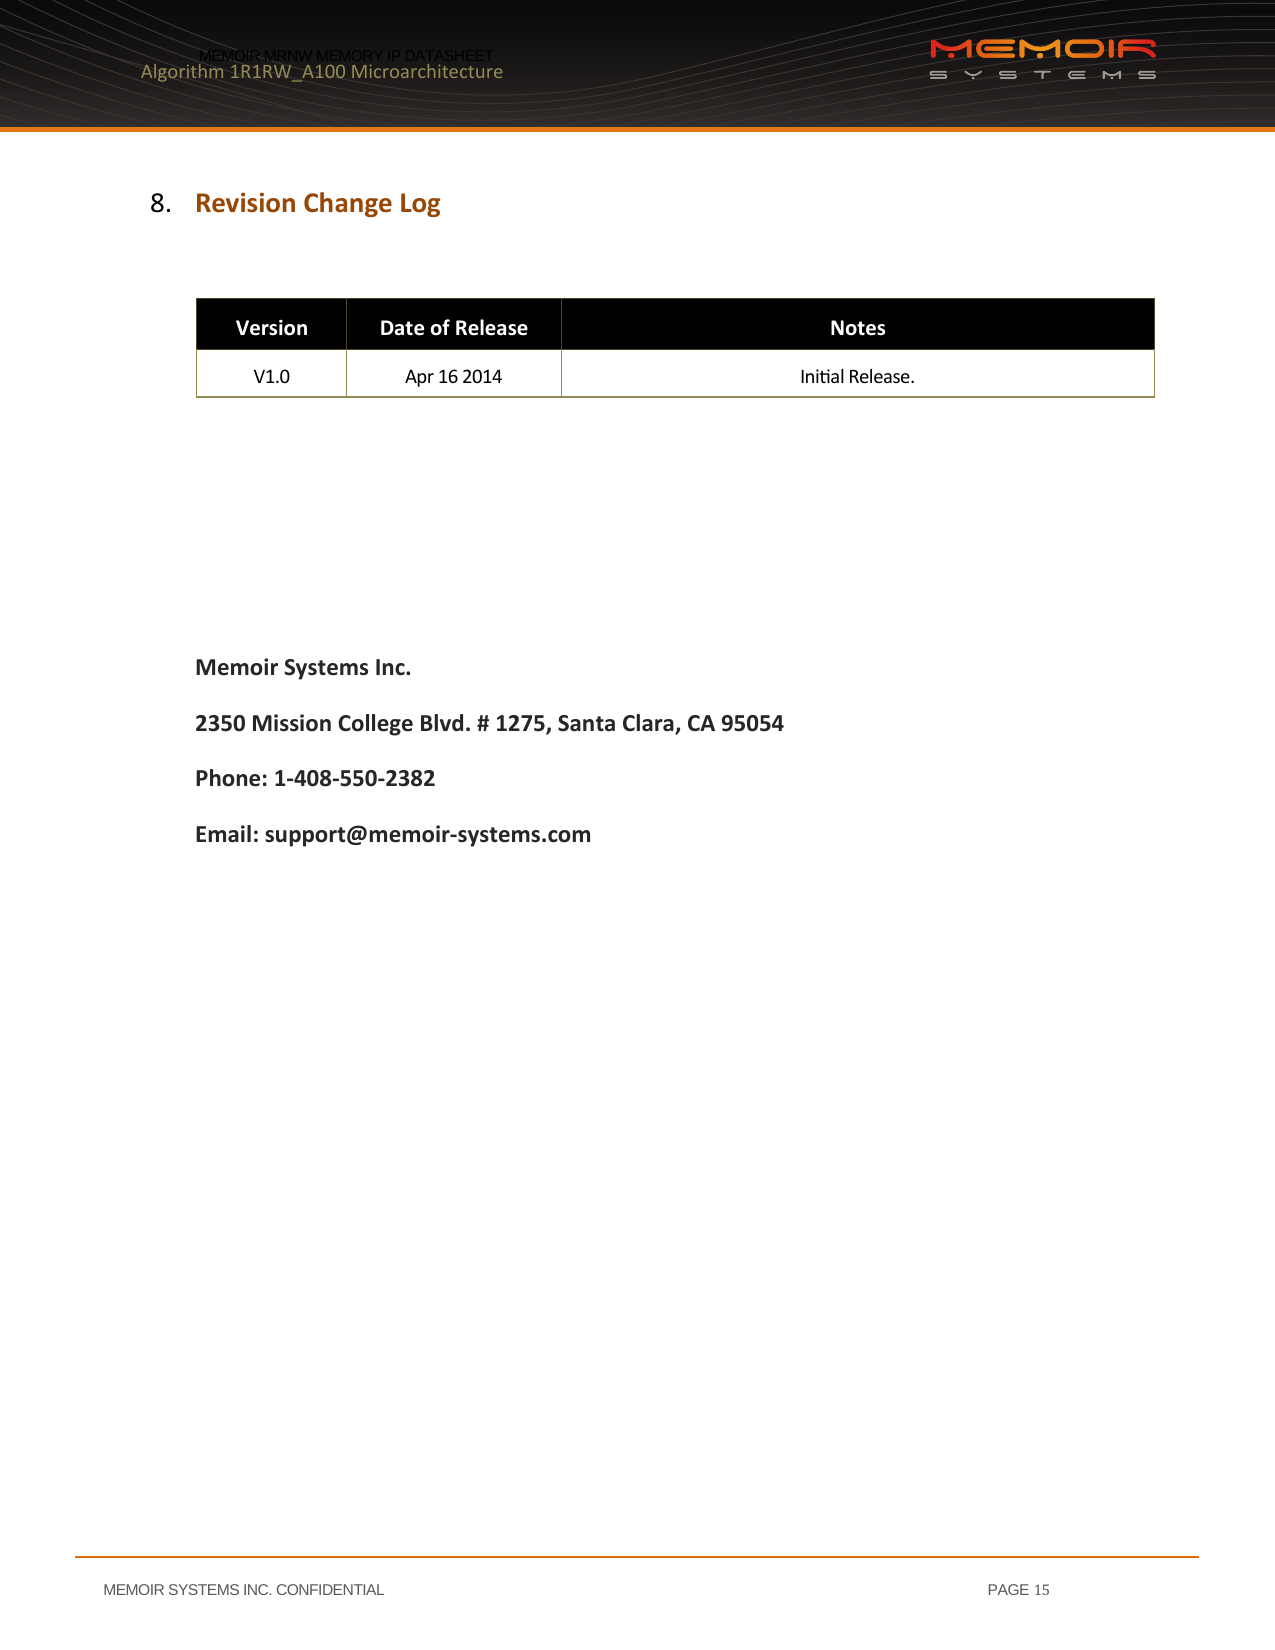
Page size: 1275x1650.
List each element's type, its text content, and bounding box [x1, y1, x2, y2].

subtitle Revision Change Log [142, 182, 1163, 221]
table_header Date of Release [347, 299, 561, 349]
table_header Version [197, 299, 346, 349]
text 2350 Mission College Blvd. # 1275, Santa Clara, CA 95054 [195, 707, 1171, 738]
text Email: support@memoir-systems.com [195, 818, 1171, 849]
table_cell Initial Release. [562, 350, 1154, 396]
table_header Notes [562, 299, 1154, 349]
text Memoir Systems Inc. [195, 652, 1171, 682]
table_cell Apr 16 2014 [347, 350, 561, 396]
text Phone: 1-408-550-2382 [195, 763, 1171, 793]
table_cell V1.0 [197, 350, 346, 396]
